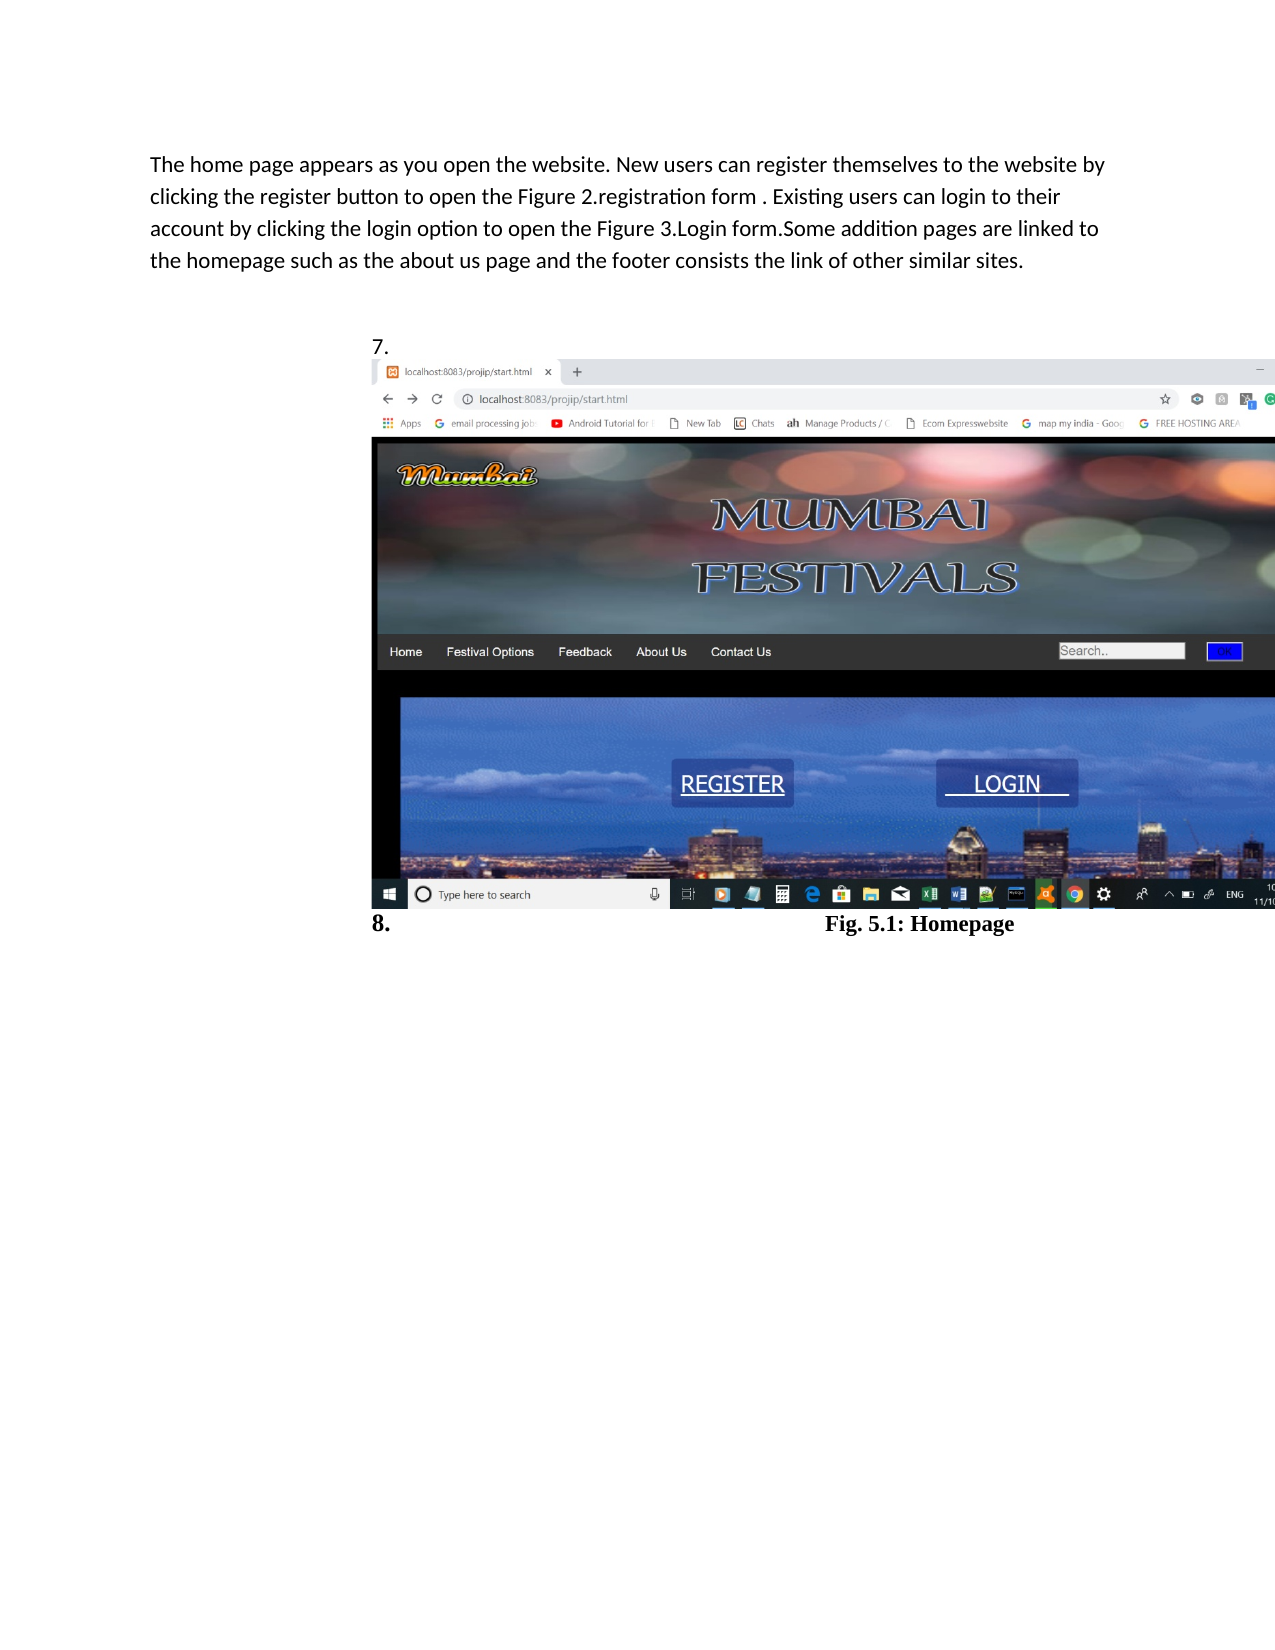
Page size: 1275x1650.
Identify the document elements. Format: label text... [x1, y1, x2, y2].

text The home page appears as you open the website. New users can register themselves to the website by clicking the register button to open the Figure 2.registration form . Existing users can login to their account by clicking the login option to open the Figure 3.Login form.Some addition pages are linked to the homepage such as the about us page and the footer consists the link of other similar sites. [150, 150, 1125, 307]
picture [371, 359, 1275, 909]
list Fig. 5.1: Homepage [372, 909, 1125, 937]
